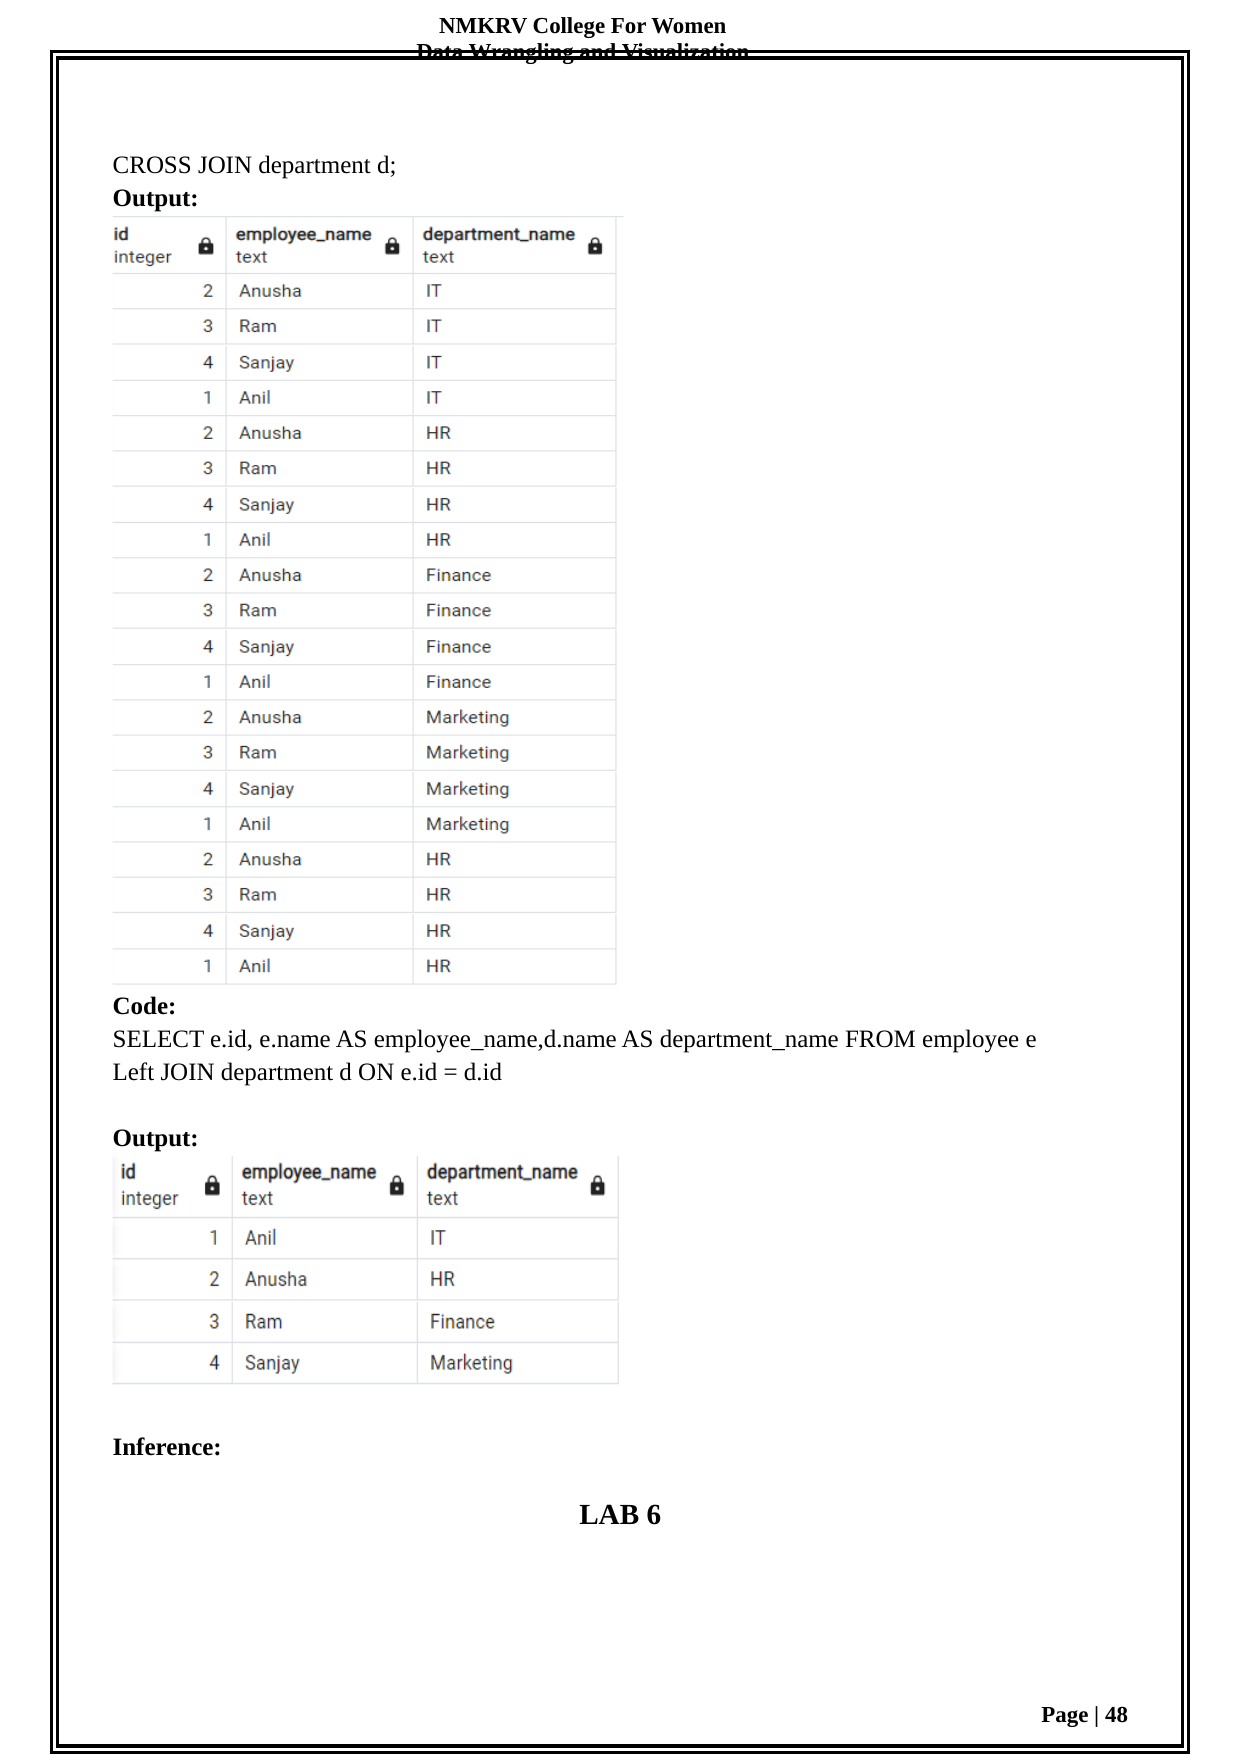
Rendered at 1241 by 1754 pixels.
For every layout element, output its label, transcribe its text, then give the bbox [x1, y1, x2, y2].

picture [112, 216, 624, 987]
text CROSS JOIN department d; [112, 150, 1128, 179]
text Output: [112, 1123, 1128, 1152]
text Left JOIN department d ON e.id = d.id [112, 1057, 1128, 1086]
text LAB 6 [112, 1497, 1128, 1531]
text Code: [112, 991, 1128, 1020]
text Output: [112, 183, 1128, 212]
text Inference: [112, 1432, 1128, 1493]
picture [112, 1156, 625, 1395]
text SELECT e.id, e.name AS employee_name,d.name AS department_name FROM employee e [112, 1024, 1128, 1053]
